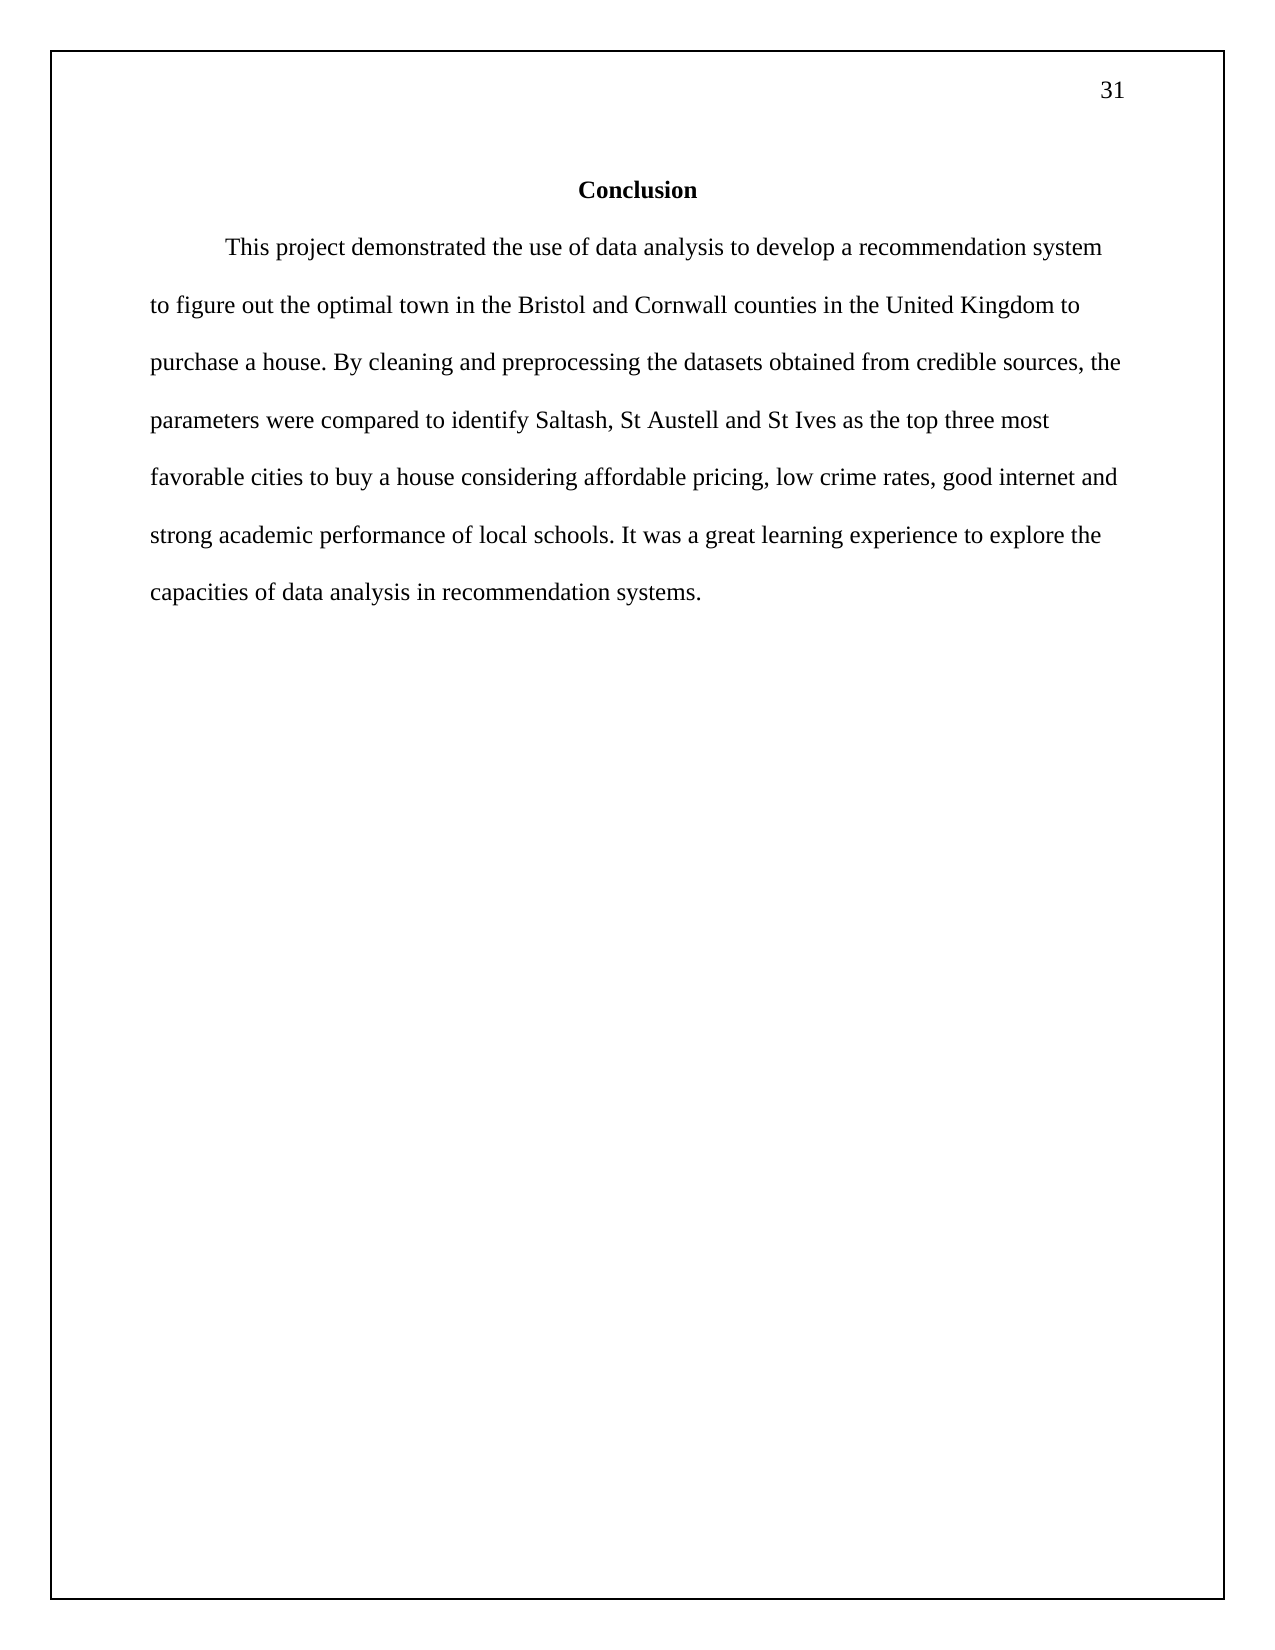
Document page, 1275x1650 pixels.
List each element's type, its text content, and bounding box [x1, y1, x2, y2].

text This project demonstrated the use of data analysis to develop a recommendation system to figure out the optimal town in the Bristol and Cornwall counties in the United Kingdom to purchase a house. By cleaning and preprocessing the datasets obtained from credible sources, the parameters were compared to identify Saltash, St Austell and St Ives as the top three most favorable cities to buy a house considering affordable pricing, low crime rates, good internet and strong academic performance of local schools. It was a great learning experience to explore the capacities of data analysis in recommendation systems. [150, 232, 1125, 606]
subtitle Conclusion [150, 175, 1125, 204]
